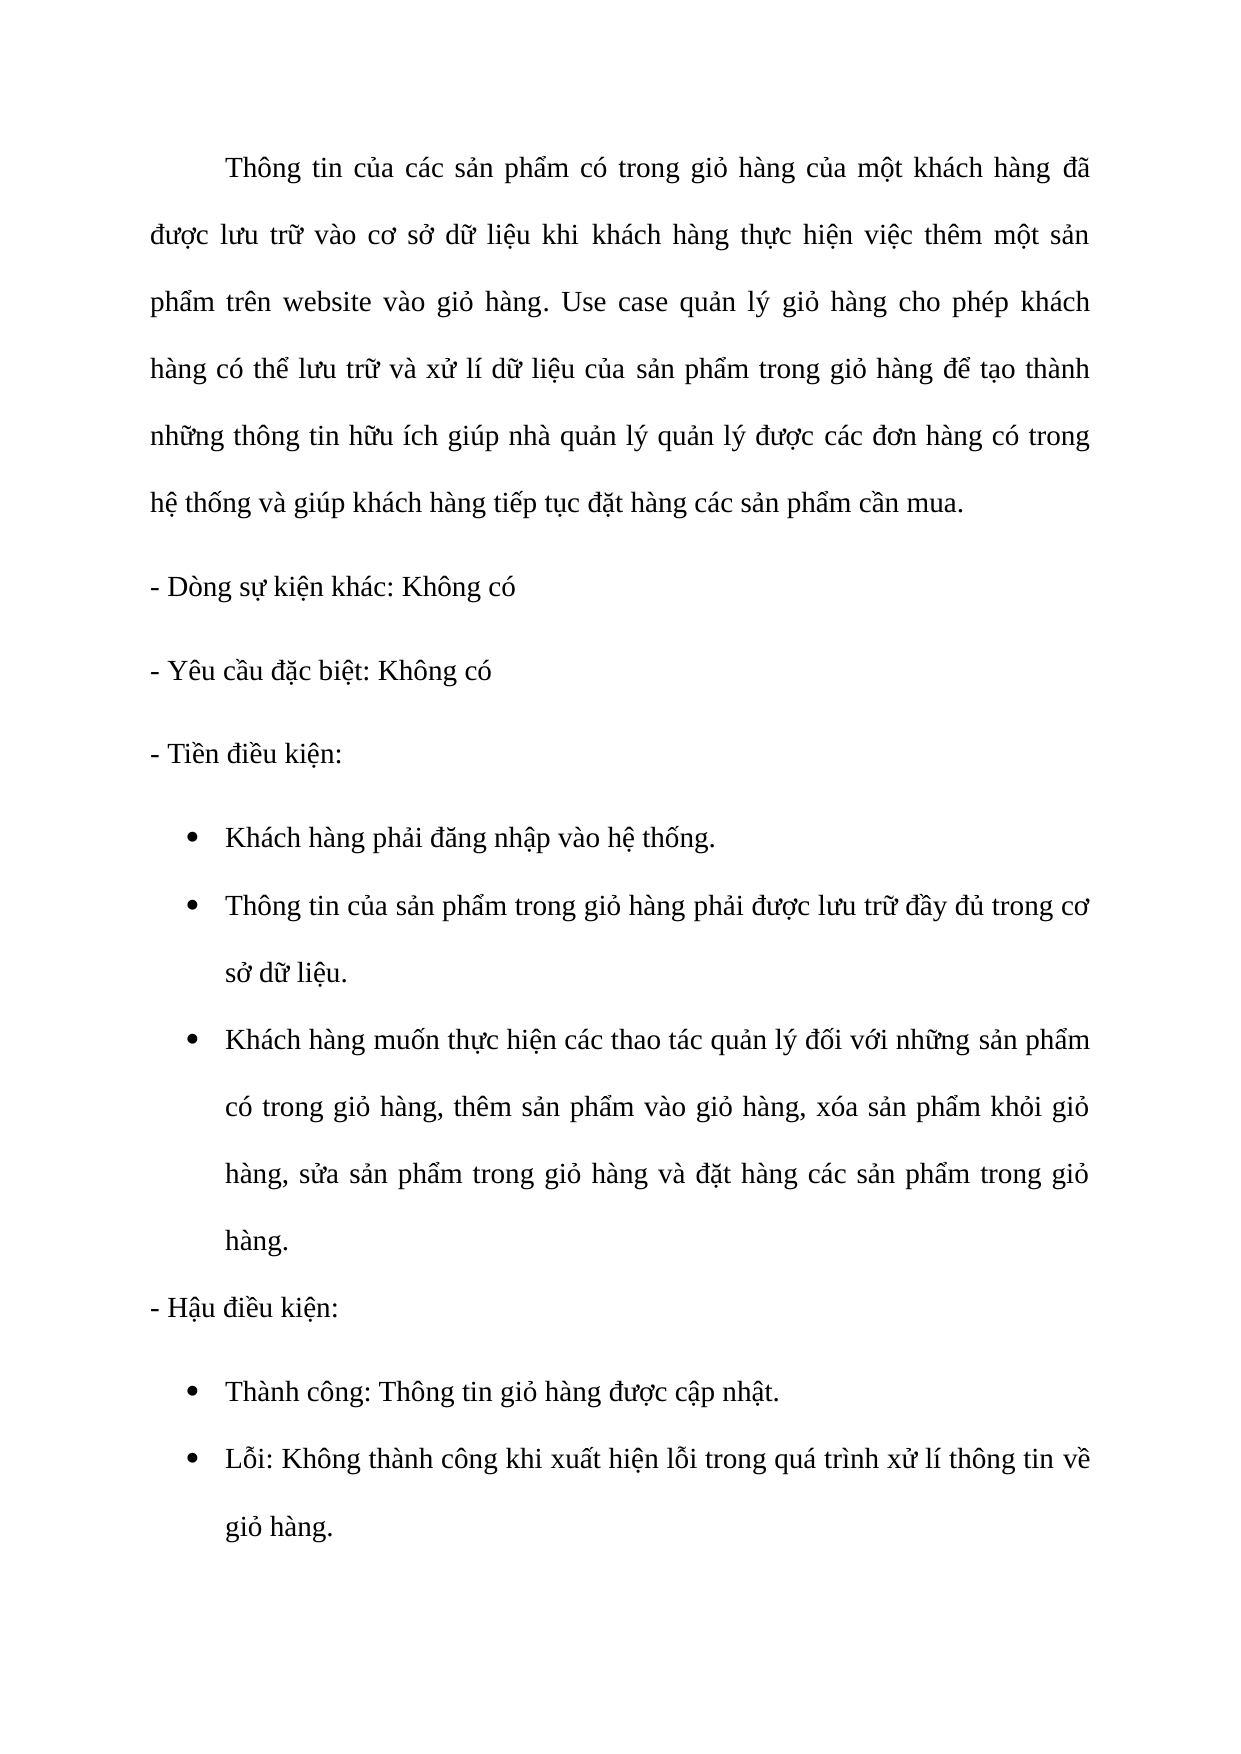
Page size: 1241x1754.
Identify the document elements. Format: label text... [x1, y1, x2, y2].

text - Dòng sự kiện khác: Không có [150, 569, 1090, 603]
list Khách hàng muốn thực hiện các thao tác quản lý đối với những sản phẩm có trong giỏ hàng, thêm sản phẩm vào giỏ hàng, xóa sản phẩm khỏi giỏ hàng, sửa sản phẩm trong giỏ hàng và đặt hàng các sản phẩm trong giỏ hàng. [187, 1022, 1090, 1257]
list Thành công: Thông tin giỏ hàng được cập nhật. [187, 1374, 1090, 1408]
list Lỗi: Không thành công khi xuất hiện lỗi trong quá trình xử lí thông tin về giỏ hàng. [187, 1441, 1090, 1542]
text - Tiền điều kiện: [150, 737, 1090, 770]
text - Hậu điều kiện: [150, 1290, 1090, 1324]
list Thông tin của sản phẩm trong giỏ hàng phải được lưu trữ đầy đủ trong cơ sở dữ liệu. [187, 888, 1090, 988]
text Thông tin của các sản phẩm có trong giỏ hàng của một khách hàng đã được lưu trữ vào cơ sở dữ liệu khi khách hàng thực hiện việc thêm một sản phẩm trên website vào giỏ hàng. Use case quản lý giỏ hàng cho phép khách hàng có thể lưu trữ và xử lí dữ liệu của sản phẩm trong giỏ hàng để tạo thành những thông tin hữu ích giúp nhà quản lý quản lý được các đơn hàng có trong hệ thống và giúp khách hàng tiếp tục đặt hàng các sản phẩm cần mua. [150, 150, 1090, 519]
list Khách hàng phải đăng nhập vào hệ thống. [187, 820, 1090, 854]
text - Yêu cầu đặc biệt: Không có [150, 653, 1090, 686]
